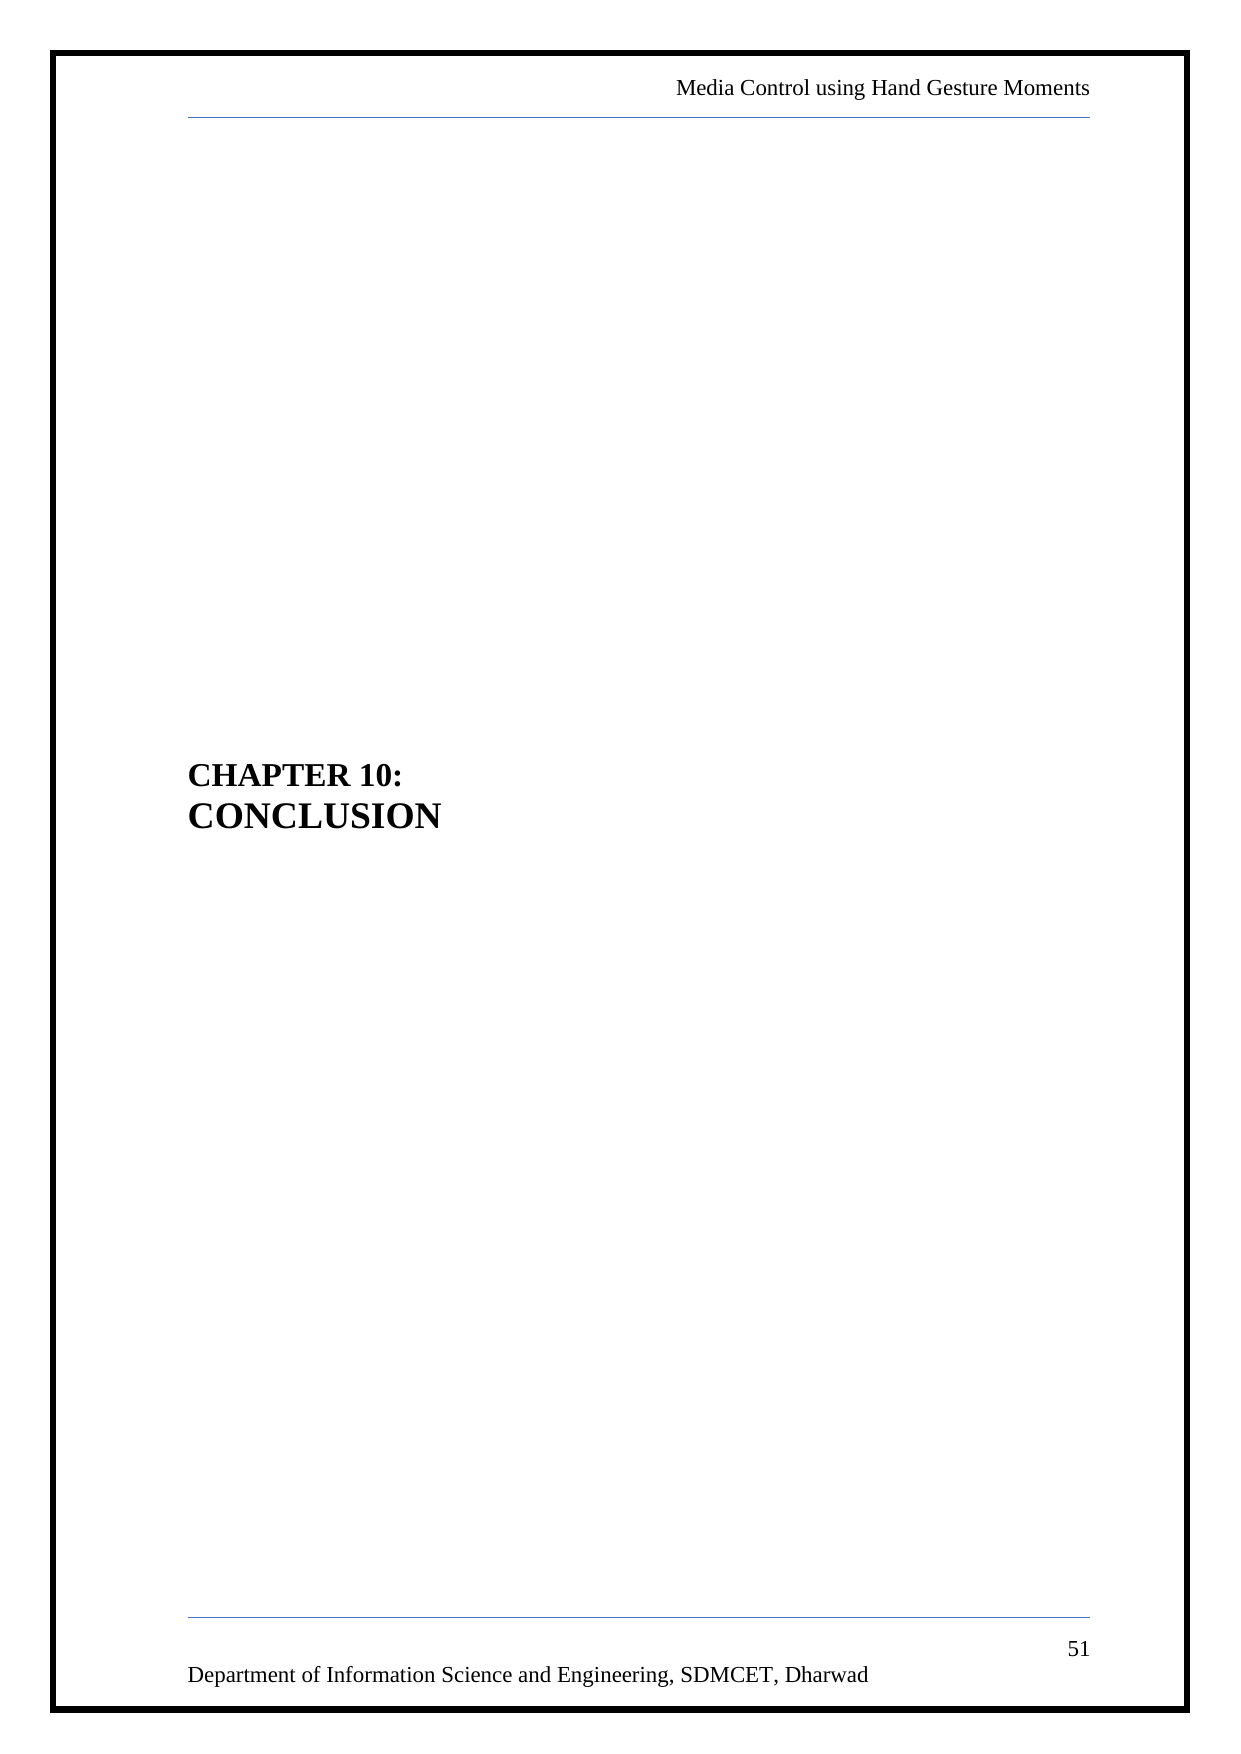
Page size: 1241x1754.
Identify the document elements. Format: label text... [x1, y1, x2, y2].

subtitle CHAPTER 10: [187, 756, 1090, 794]
subtitle CONCLUSION [187, 794, 1090, 837]
